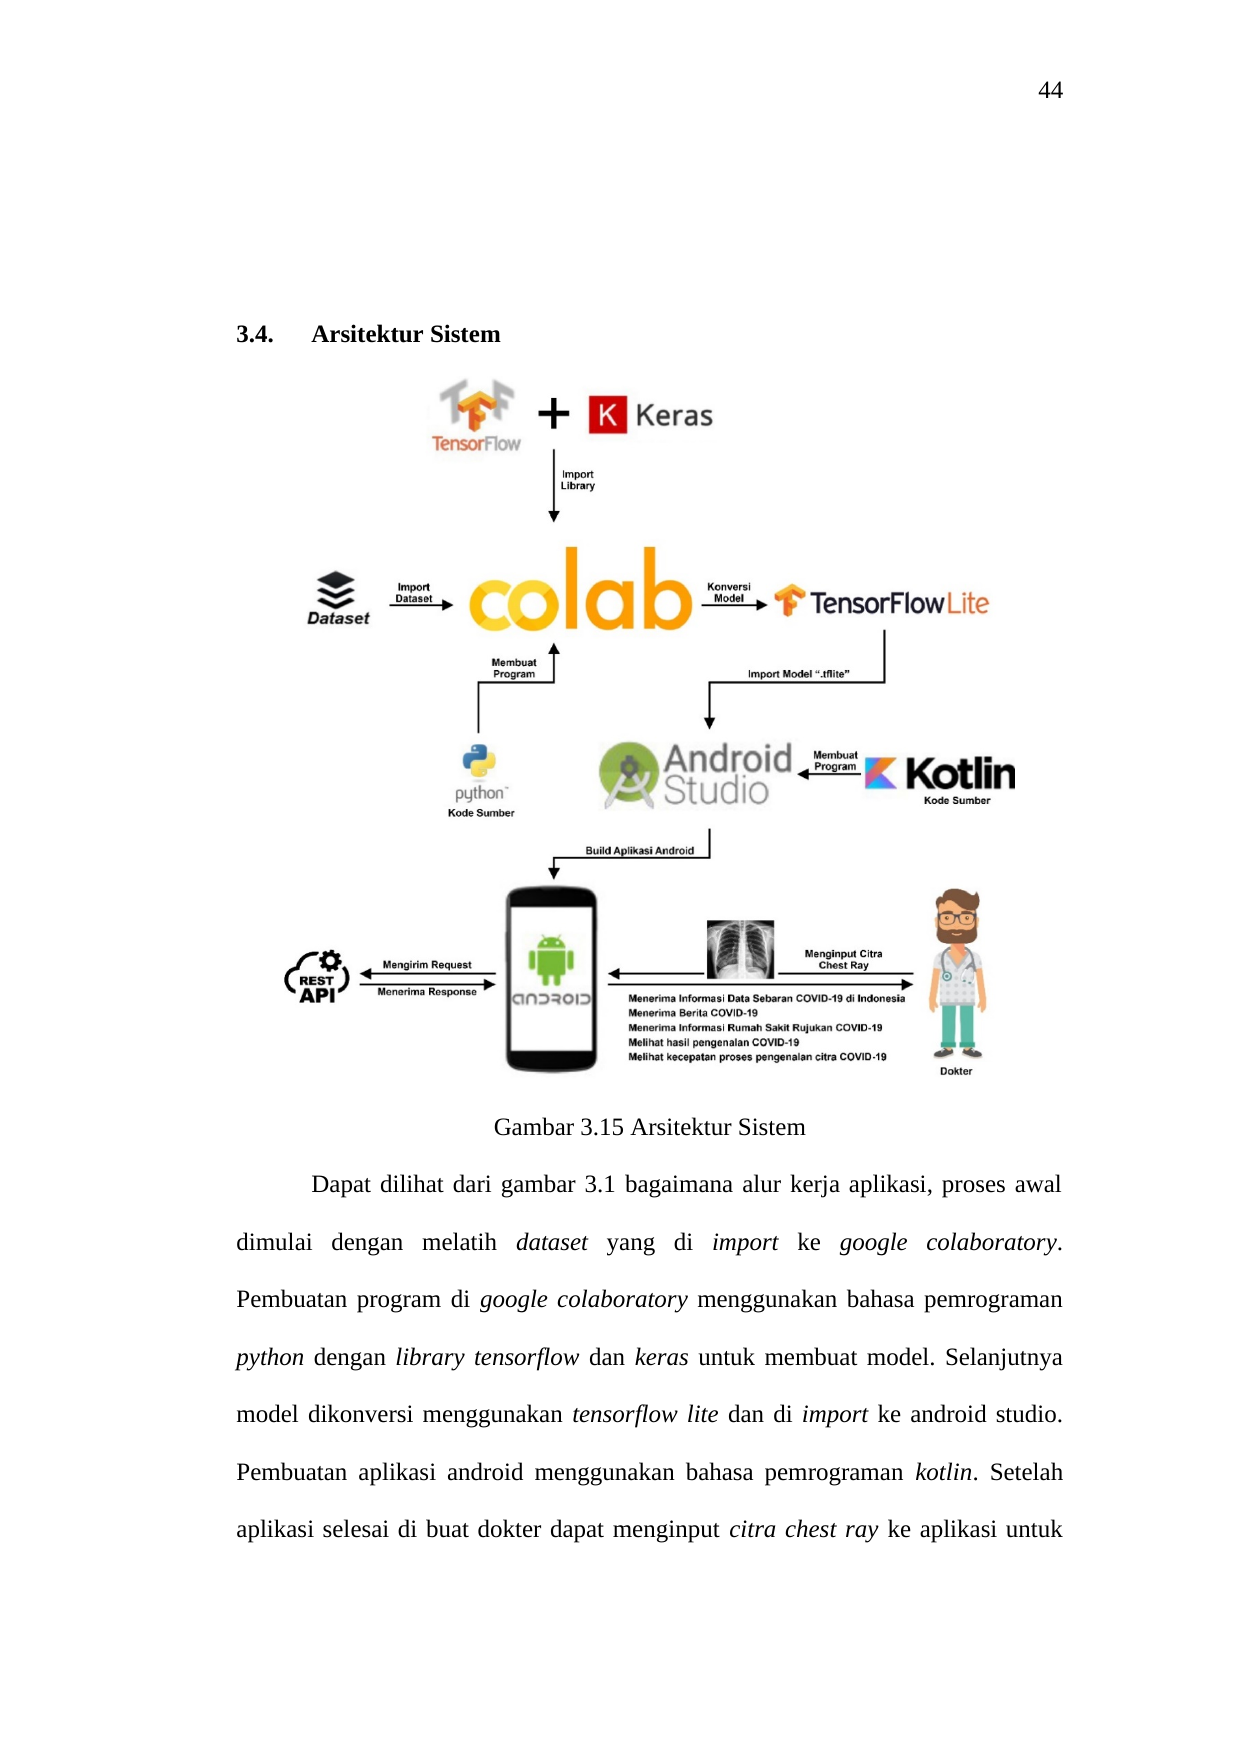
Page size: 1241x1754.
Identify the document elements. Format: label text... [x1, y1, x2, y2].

picture [284, 376, 1015, 1087]
subtitle Arsitektur Sistem [236, 319, 1063, 347]
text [236, 1169, 1063, 1543]
